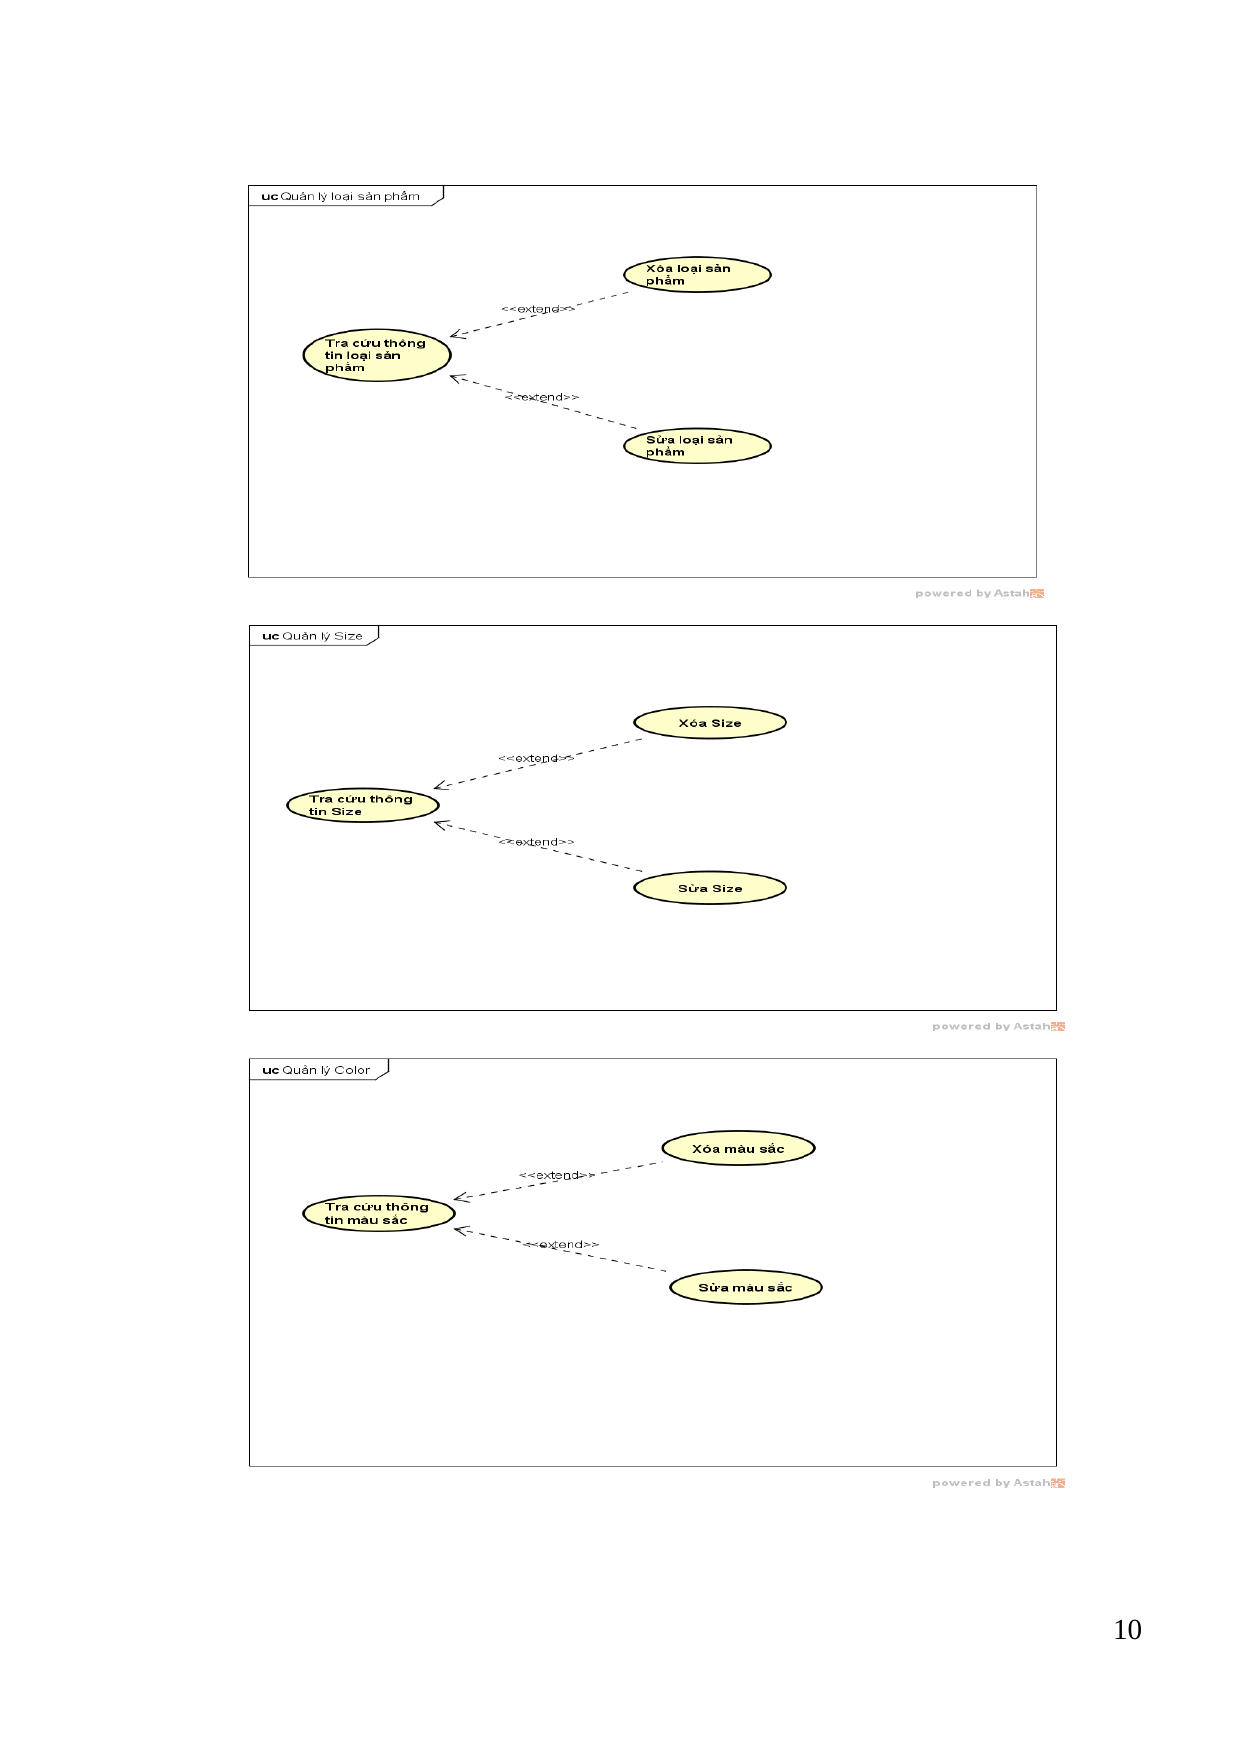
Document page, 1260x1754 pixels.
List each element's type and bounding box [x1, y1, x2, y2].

picture [236, 1050, 1069, 1491]
picture [236, 177, 1048, 601]
picture [236, 617, 1069, 1034]
